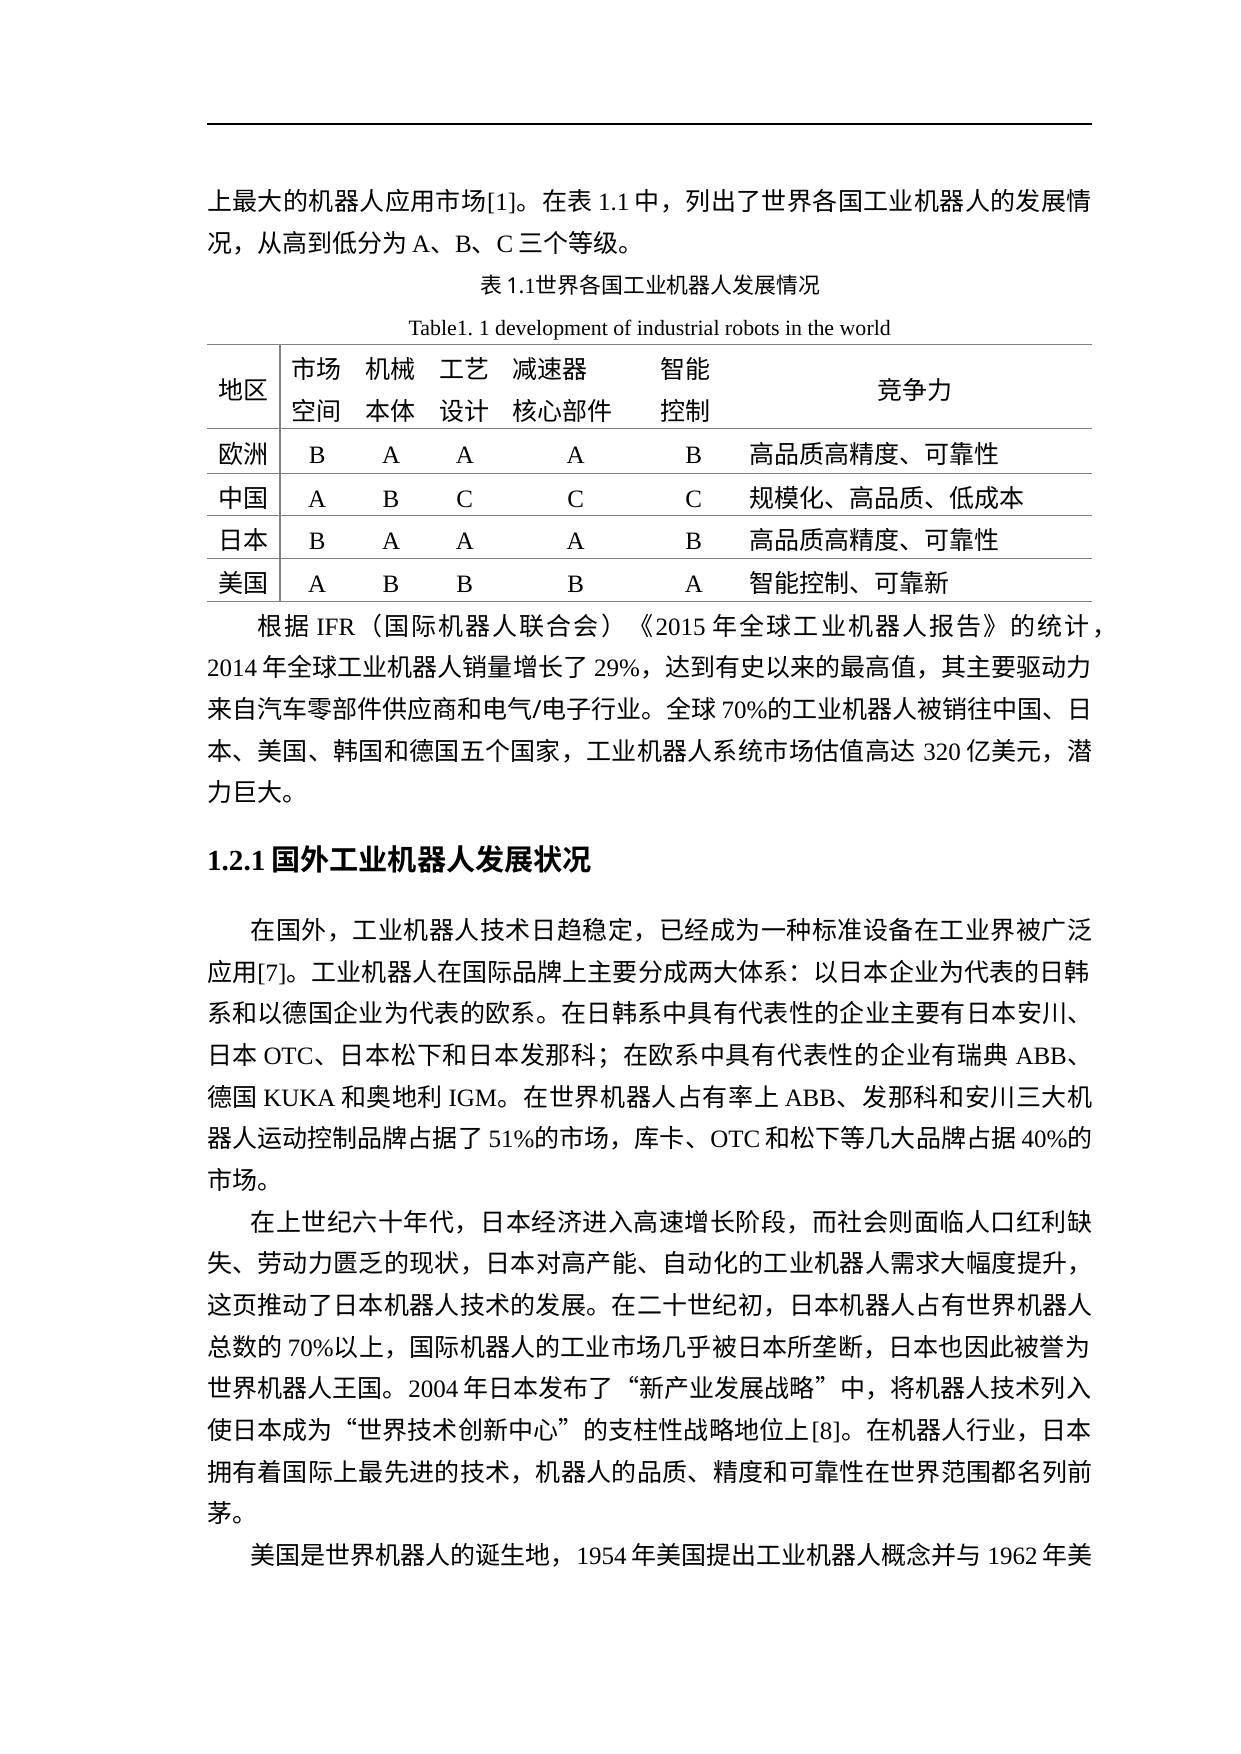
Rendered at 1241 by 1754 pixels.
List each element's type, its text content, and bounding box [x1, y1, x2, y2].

text 表1.1世界各国工业机器人发展情况 [229, 261, 1071, 302]
table_cell A [354, 429, 428, 473]
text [207, 1531, 1092, 1573]
text 根据IFR（国际机器人联合会）《2015年全球工业机器人报告》的统计，2014年全球工业机器人销量增长了29%，达到有史以来的最高值，其主要驱动力来自汽车零部件供应商和电气/电子行业。全球70%的工业机器人被销往中国、日本、美国、韩国和德国五个国家，工业机器人系统市场估值高达320亿美元，潜力巨大。 [207, 602, 1092, 810]
table_cell 智能控制、可靠新 [738, 559, 1092, 601]
text 在国外，工业机器人技术日趋稳定，已经成为一种标准设备在工业界被广泛应用[7]。工业机器人在国际品牌上主要分成两大体系：以日本企业为代表的日韩系和以德国企业为代表的欧系。在日韩系中具有代表性的企业主要有日本安川、日本OTC、日本松下和日本发那科；在欧系中具有代表性的企业有瑞典ABB、德国KUKA和奥地利IGM。在世界机器人占有率上ABB、发那科和安川三大机器人运动控制品牌占据了51%的市场，库卡、OTC和松下等几大品牌占据40%的市场。 [207, 906, 1092, 1198]
table_cell B [354, 474, 428, 515]
table_cell B [354, 559, 428, 601]
table_header 地区 [207, 345, 279, 428]
text Table1. 1 development of industrial robots in the world [229, 302, 1071, 344]
table_header 减速器 核心部件 [501, 345, 649, 428]
table_cell C [428, 474, 501, 515]
table_cell C [501, 474, 649, 515]
table_cell 高品质高精度、可靠性 [738, 429, 1092, 473]
table_cell A [428, 429, 501, 473]
table_cell A [281, 474, 354, 515]
table_cell 高品质高精度、可靠性 [738, 516, 1092, 558]
table_header 智能控制 [649, 345, 738, 428]
table_header 机械本体 [354, 345, 428, 428]
table_cell B [649, 429, 738, 473]
table_cell B [501, 559, 649, 601]
table_cell 欧洲 [207, 429, 279, 473]
table_cell A [354, 516, 428, 558]
table_cell A [501, 516, 649, 558]
table_header 竞争力 [738, 345, 1092, 428]
table_cell B [281, 516, 354, 558]
table_cell 日本 [207, 516, 279, 558]
table_header 工艺设计 [428, 345, 501, 428]
table_cell C [649, 474, 738, 515]
table_cell 中国 [207, 474, 279, 515]
table_cell A [428, 516, 501, 558]
table_cell B [649, 516, 738, 558]
subtitle 1.2.1国外工业机器人发展状况 [207, 837, 1092, 879]
table_header 市场空间 [281, 345, 354, 428]
table_cell B [428, 559, 501, 601]
table_cell A [281, 559, 354, 601]
table_cell A [649, 559, 738, 601]
table_cell A [501, 429, 649, 473]
table_cell B [281, 429, 354, 473]
table_cell 美国 [207, 559, 279, 601]
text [207, 177, 1092, 261]
table_cell 规模化、高品质、低成本 [738, 474, 1092, 515]
text 在上世纪六十年代，日本经济进入高速增长阶段，而社会则面临人口红利缺失、劳动力匮乏的现状，日本对高产能、自动化的工业机器人需求大幅度提升，这页推动了日本机器人技术的发展。在二十世纪初，日本机器人占有世界机器人总数的70%以上，国际机器人的工业市场几乎被日本所垄断，日本也因此被誉为世界机器人王国。2004年日本发布了“新产业发展战略”中，将机器人技术列入使日本成为“世界技术创新中心”的支柱性战略地位上[8]。在机器人行业，日本拥有着国际上最先进的技术，机器人的品质、精度和可靠性在世界范围都名列前茅。 [207, 1198, 1092, 1531]
